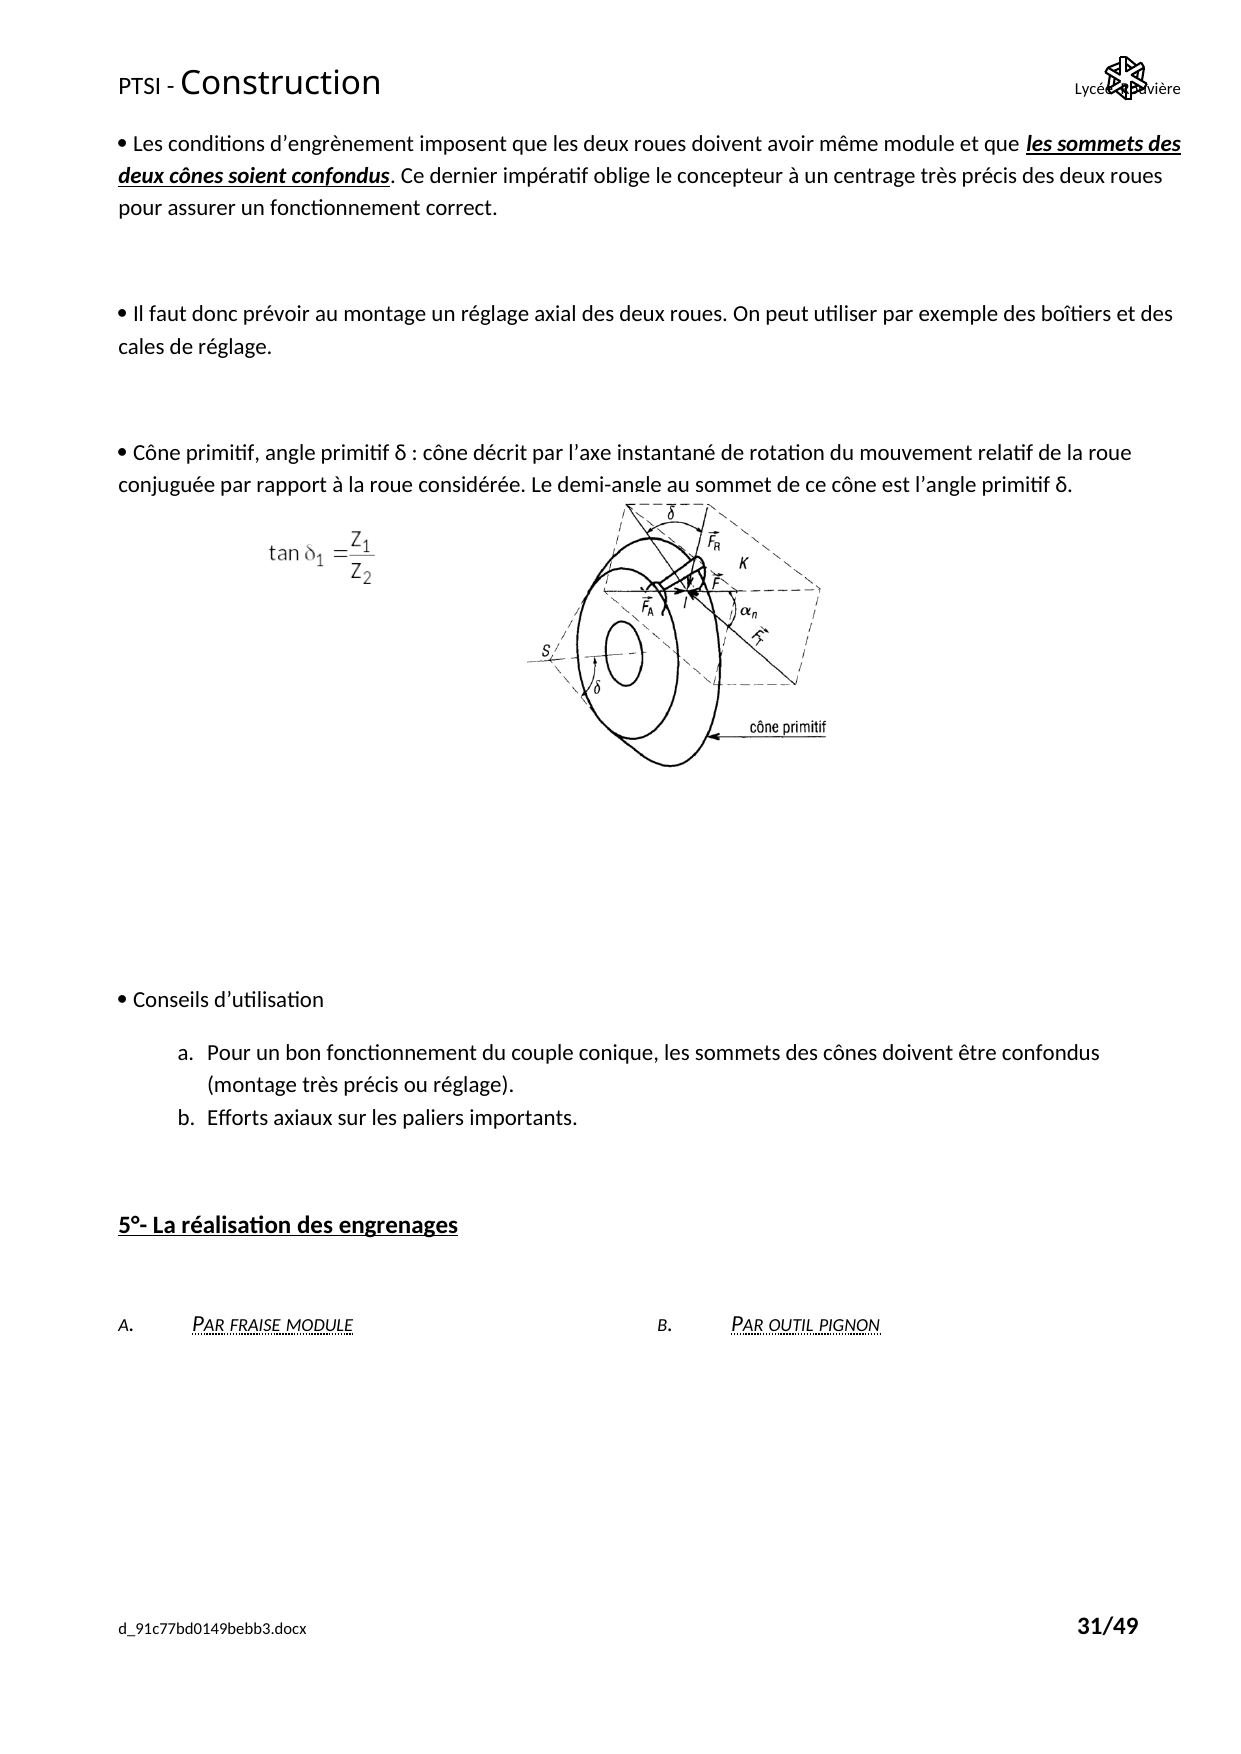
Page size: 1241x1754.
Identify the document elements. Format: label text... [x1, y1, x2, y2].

text Cône primitif, angle primitif δ : cône décrit par l’axe instantané de rotation du mouvement relatif de la roue conjuguée par rapport à la roue considérée. Le demi-angle au sommet de ce cône est l’angle primitif δ. [118, 438, 1181, 498]
picture [519, 492, 837, 774]
list Efforts axiaux sur les paliers importants. [177, 1103, 1181, 1131]
list Pour un bon fonctionnement du couple conique, les sommets des cônes doivent être confondus (montage très précis ou réglage). [177, 1038, 1181, 1099]
text Il faut donc prévoir au montage un réglage axial des deux roues. On peut utiliser par exemple des boîtiers et des cales de réglage. [118, 299, 1181, 360]
subtitle La réalisation des engrenages [118, 1209, 1181, 1239]
table_header Par outil pignon [650, 1309, 1188, 1347]
text Les conditions d’engrènement imposent que les deux roues doivent avoir même module et que les sommets des deux cônes soient confondus. Ce dernier impératif oblige le concepteur à un centrage très précis des deux roues pour assurer un fonctionnement correct. [118, 129, 1181, 222]
text Conseils d’utilisation [118, 985, 1181, 1013]
table_header Par fraise module [111, 1309, 650, 1347]
